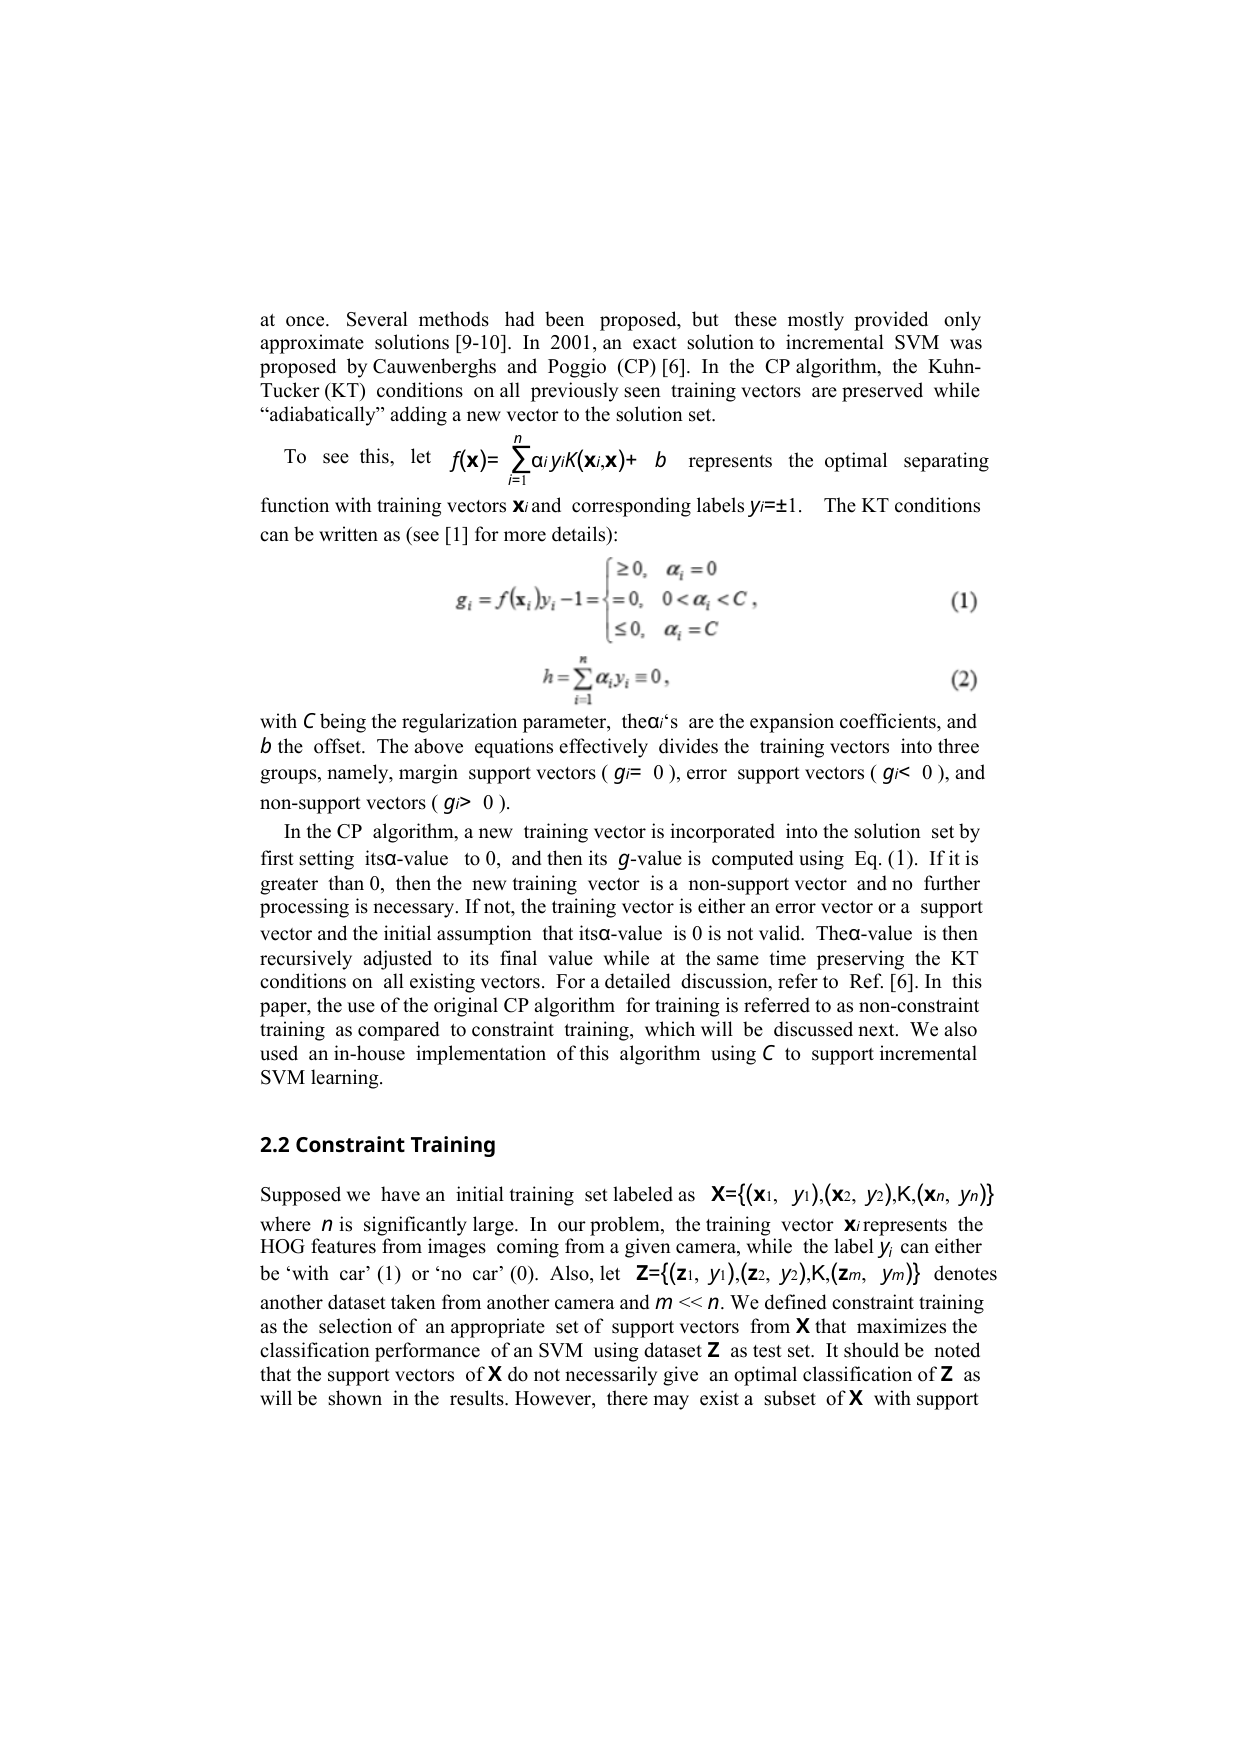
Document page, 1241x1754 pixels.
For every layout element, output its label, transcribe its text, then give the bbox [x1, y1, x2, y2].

text function with training vectors xi and corresponding labels yi=±1. The KT conditions [260, 490, 997, 518]
text “adiabatically” adding a new vector to the solution set. [260, 403, 785, 427]
text used an in-house implementation of this algorithm using C to support incremental [260, 1041, 1089, 1065]
text with C being the regularization parameter, theαi‘s are the expansion coefficients, and [260, 707, 1089, 734]
text SVM learning. [260, 1065, 1089, 1089]
text paper, the use of the original CP algorithm for training is referred to as non-constraint [260, 993, 1089, 1017]
text b the offset. The above equations effectively divides the training vectors into three [260, 734, 1089, 758]
text be ‘with car’ (1) or ‘no car’ (0). Also, let Z={(z1, y1),(z2, y2),K,(zm, ym)} denotes [260, 1255, 1088, 1287]
text 2.2 Constraint Training [260, 1133, 503, 1157]
picture [427, 556, 995, 707]
text greater than 0, then the new training vector is a non-support vector and no further [260, 870, 1089, 895]
text classification performance of an SVM using dataset Z as test set. It should be noted [260, 1338, 1089, 1362]
text proposed by Cauwenberghs and Poggio (CP) [6]. In the CP algorithm, the Kuhn- [260, 354, 1089, 378]
text where n is significantly large. In our problem, the training vector xi represents the [260, 1208, 1088, 1236]
text recursively adjusted to its final value while at the same time preserving the KT [260, 946, 1089, 970]
text that the support vectors of X do not necessarily give an optimal classification of Z as [260, 1362, 1089, 1386]
text i=1 [508, 470, 549, 489]
text f(x)= ∑αi yiK(xi,x)+ b represents the optimal separating [452, 439, 1059, 474]
text HOG features from images coming from a given camera, while the label y can either [260, 1236, 1089, 1259]
text approximate solutions [9-10]. In 2001, an exact solution to incremental SVM was [260, 331, 1089, 354]
text as the selection of an appropriate set of support vectors from X that maximizes the [260, 1314, 1089, 1338]
text Tucker (KT) conditions on all previously seen training vectors are preserved while [260, 378, 1089, 402]
text non-support vectors ( gi> 0 ). [260, 788, 545, 815]
text groups, namely, margin support vectors ( gi= 0 ), error support vectors ( gi< 0 ), and [260, 758, 1089, 785]
text conditions on all existing vectors. For a detailed discussion, refer to Ref. [6]. In this [260, 970, 1089, 993]
text can be written as (see [1] for more details): [260, 518, 997, 547]
text processing is necessary. If not, the training vector is either an error vector or a support [260, 895, 1089, 919]
text first setting itsα-value to 0, and then its g-value is computed using Eq. (1). If it is [260, 843, 1089, 870]
text another dataset taken from another camera and m << n. We defined constraint training [260, 1291, 1089, 1314]
text In the CP algorithm, a new training vector is incorporated into the solution set by [283, 820, 1089, 843]
text at once. Several methods had been proposed, but these mostly provided only [260, 308, 1089, 331]
text vector and the initial assumption that itsα-value is 0 is not valid. Theα-value is then [260, 919, 1089, 946]
text Supposed we have an initial training set labeled as X={(x1, y1),(x2, y2),K,(xn, yn)} [260, 1176, 1088, 1208]
text To see this, let [283, 445, 452, 468]
text training as compared to constraint training, which will be discussed next. We also [260, 1017, 1089, 1041]
text will be shown in the results. However, there may exist a subset of X with support [260, 1386, 1089, 1410]
